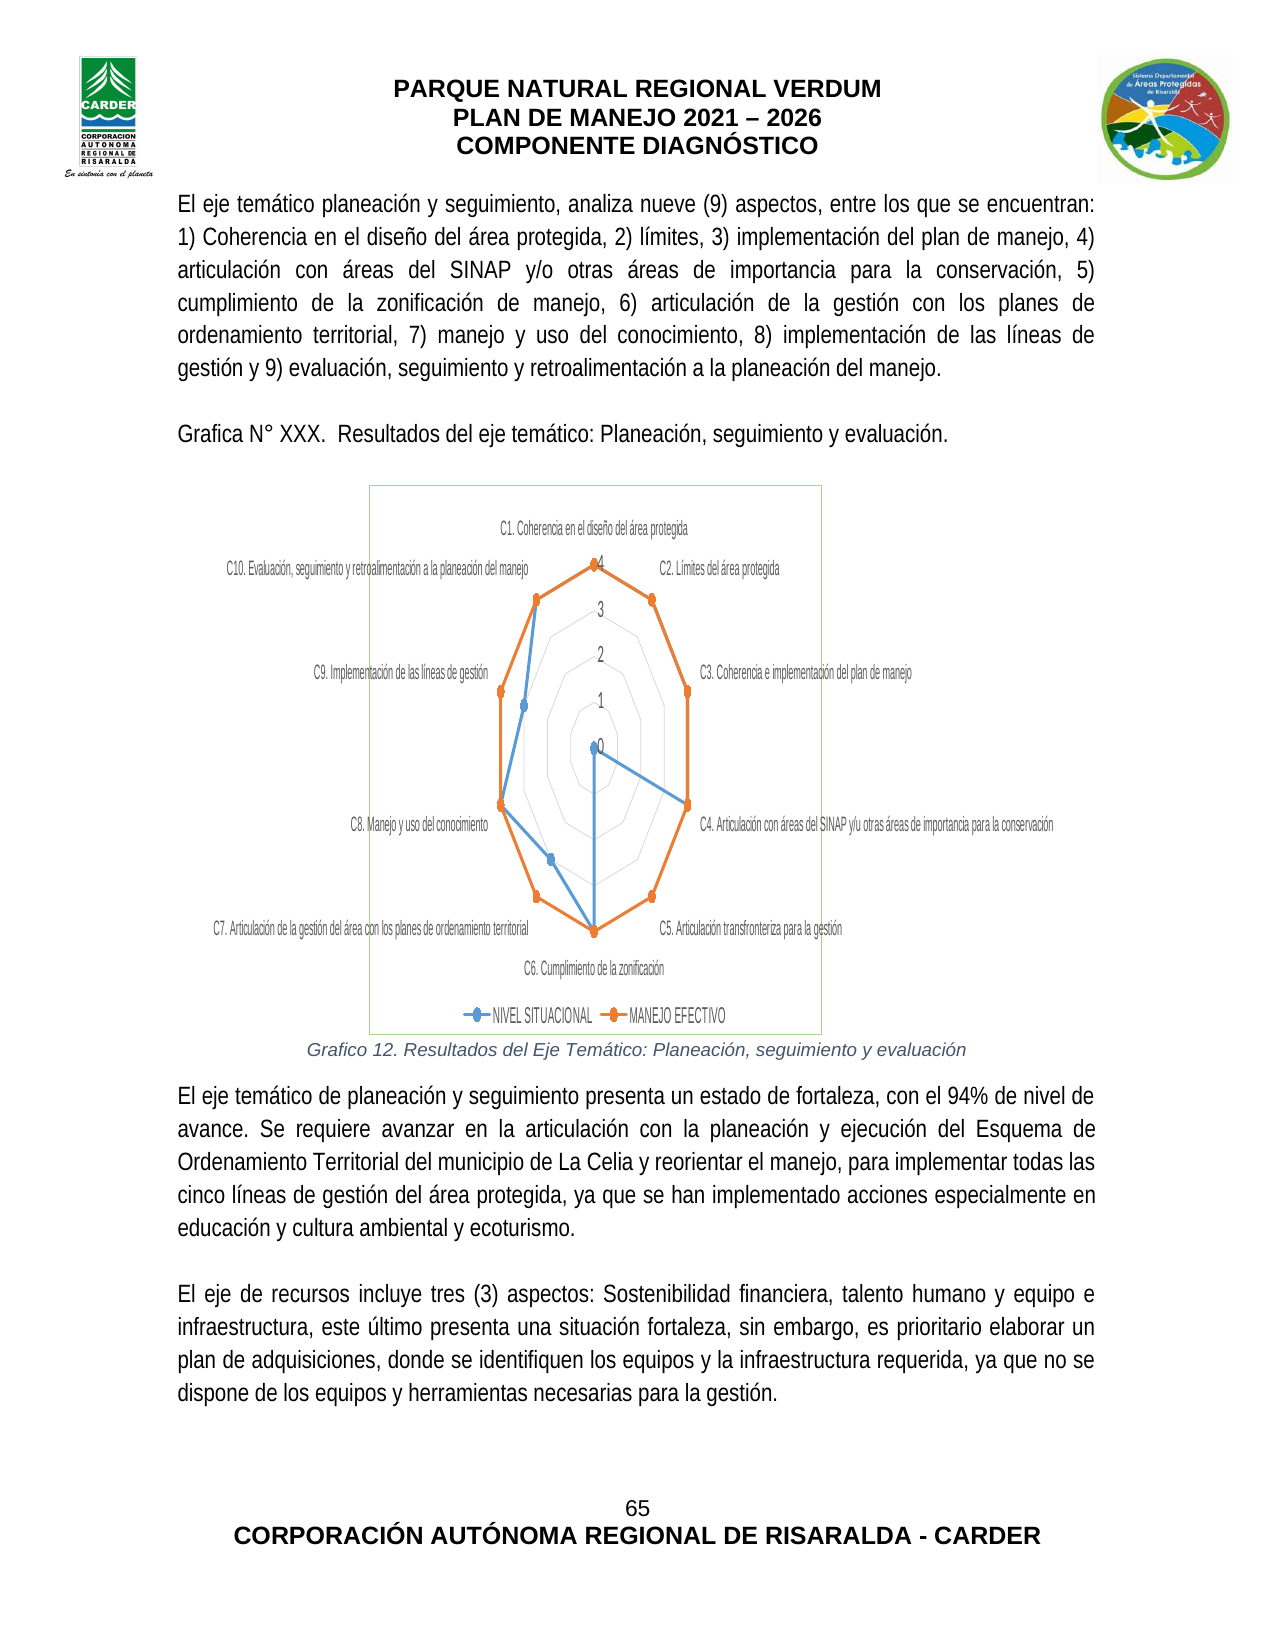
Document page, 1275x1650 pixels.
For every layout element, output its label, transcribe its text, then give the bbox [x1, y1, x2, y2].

text El eje de recursos incluye tres (3) aspectos: Sostenibilidad financiera, talento humano y equipo e infraestructura, este último presenta una situación fortaleza, sin embargo, es prioritario elaborar un plan de adquisiciones, donde se identifiquen los equipos y la infraestructura requerida, ya que no se dispone de los equipos y herramientas necesarias para la gestión. [177, 1279, 1098, 1406]
text Grafica N° XXX. Resultados del eje temático: Planeación, seguimiento y evaluación. [177, 419, 1098, 448]
picture [59, 50, 159, 188]
picture [1097, 55, 1234, 185]
text Grafico 12. Resultados del Eje Temático: Planeación, seguimiento y evaluación [177, 1039, 1098, 1060]
text El eje temático de planeación y seguimiento presenta un estado de fortaleza, con el 94% de nivel de avance. Se requiere avanzar en la articulación con la planeación y ejecución del Esquema de Ordenamiento Territorial del municipio de La Celia y reorientar el manejo, para implementar todas las cinco líneas de gestión del área protegida, ya que se han implementado acciones especialmente en educación y cultura ambiental y ecoturismo. [177, 1081, 1098, 1242]
text El eje temático planeación y seguimiento, analiza nueve (9) aspectos, entre los que se encuentran: 1) Coherencia en el diseño del área protegida, 2) límites, 3) implementación del plan de manejo, 4) articulación con áreas del SINAP y/o otras áreas de importancia para la conservación, 5) cumplimiento de la zonificación de manejo, 6) articulación de la gestión con los planes de ordenamiento territorial, 7) manejo y uso del conocimiento, 8) implementación de las líneas de gestión y 9) evaluación, seguimiento y retroalimentación a la planeación del manejo. [177, 189, 1098, 382]
